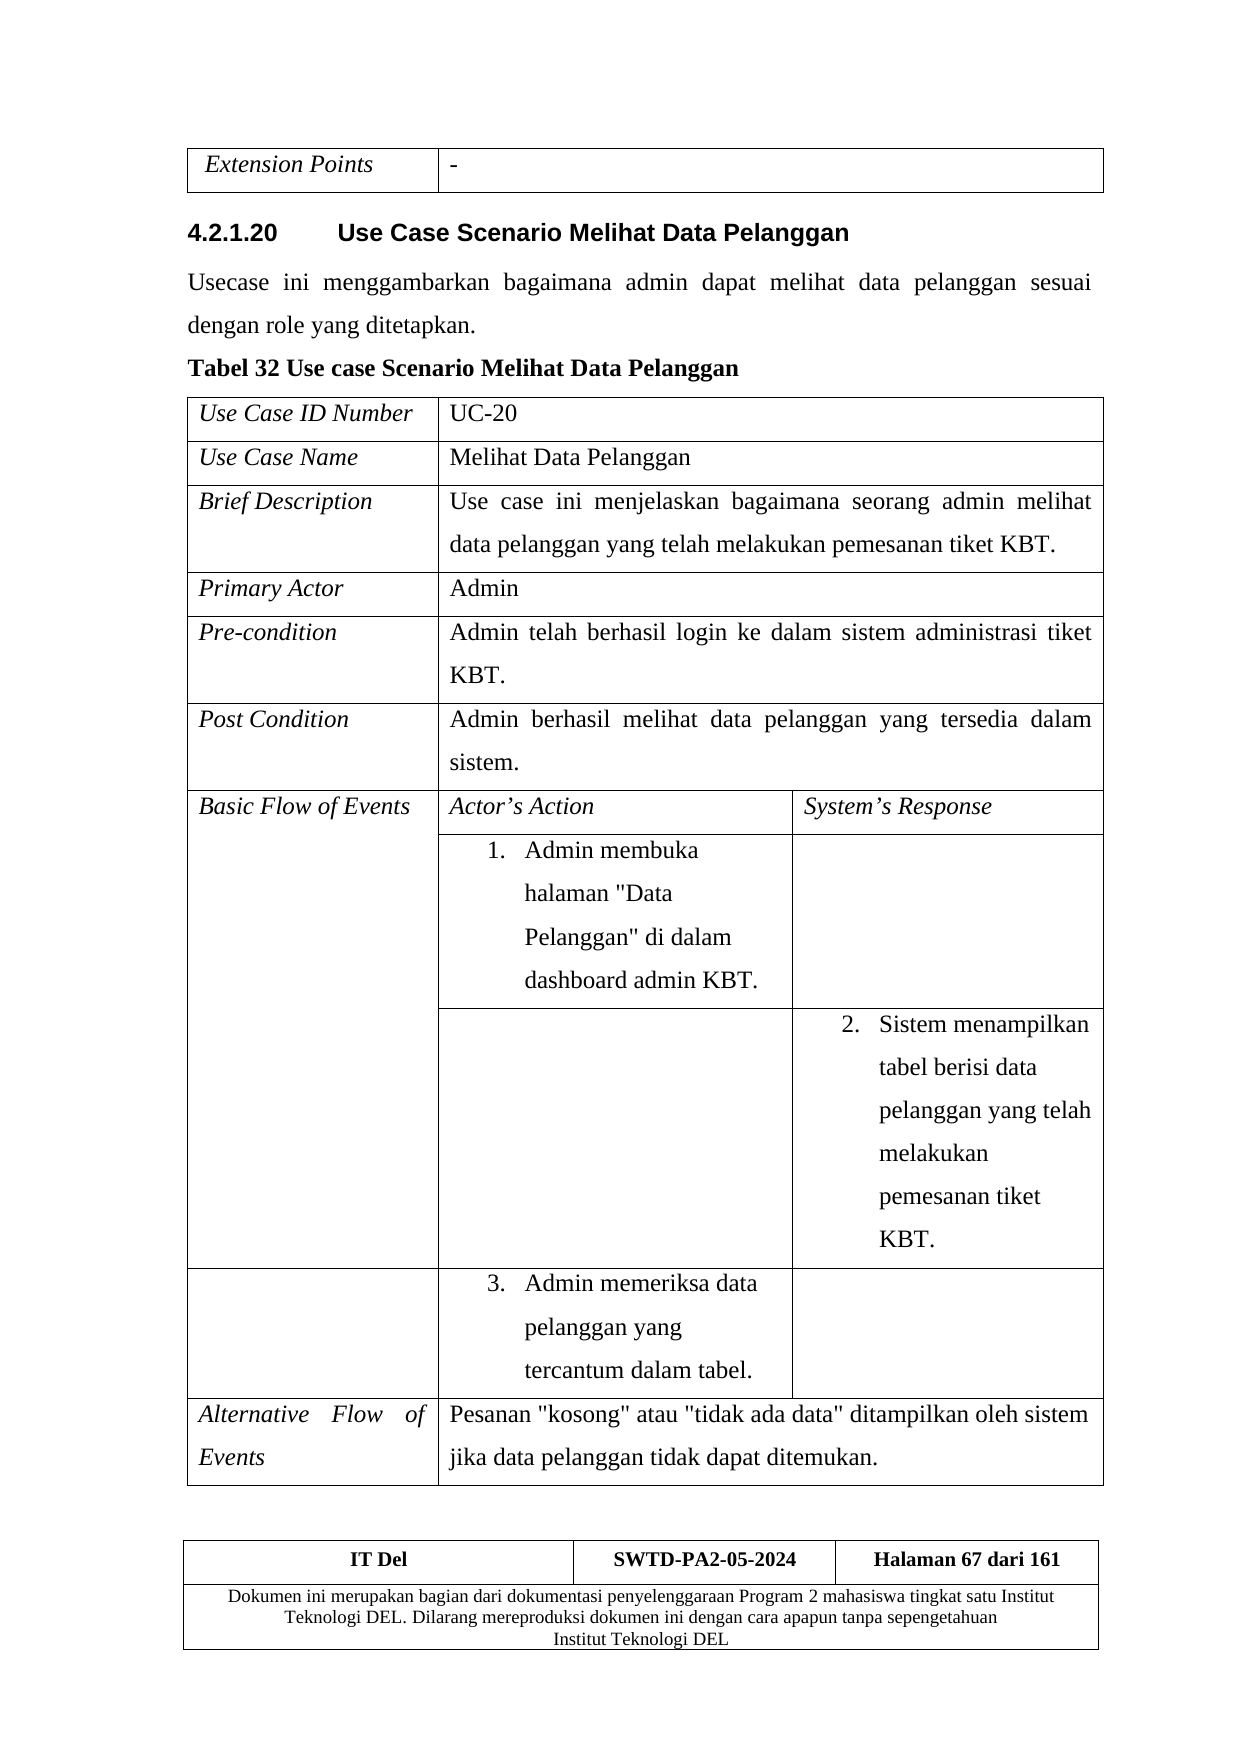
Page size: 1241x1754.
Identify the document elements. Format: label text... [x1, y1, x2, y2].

table_cell - [439, 149, 763, 192]
table_cell Admin memeriksa data pelanggan yang tercantum dalam tabel. [439, 1269, 792, 1398]
table_cell Alternative Flow of Events [188, 1399, 438, 1485]
table_header UC-20 [439, 398, 1103, 441]
table_cell Admin berhasil melihat data pelanggan yang tersedia dalam sistem. [439, 704, 1103, 790]
table_cell Primary Actor [188, 573, 438, 616]
table_cell Post Condition [188, 704, 438, 790]
table_cell Admin telah berhasil login ke dalam sistem administrasi tiket KBT. [439, 617, 1103, 703]
table_cell Use Case Name [188, 442, 438, 485]
table_cell Admin membuka halaman "Data Pelanggan" di dalam dashboard admin KBT. [439, 835, 792, 1008]
table_cell Brief Description [188, 486, 438, 572]
table_cell [188, 1269, 438, 1398]
table_cell Sistem menampilkan tabel berisi data pelanggan yang telah melakukan pemesanan tiket KBT. [793, 1009, 1103, 1267]
text Tabel 32 Use case Scenario Melihat Data Pelanggan [187, 353, 1092, 382]
table_cell System’s Response [793, 791, 1103, 834]
table_cell [763, 149, 1103, 192]
table_cell [793, 1269, 1103, 1398]
table_cell Basic Flow of Events [188, 791, 438, 1267]
text Usecase ini menggambarkan bagaimana admin dapat melihat data pelanggan sesuai dengan role yang ditetapkan. [187, 267, 1092, 339]
table_cell Use case ini menjelaskan bagaimana seorang admin melihat data pelanggan yang telah melakukan pemesanan tiket KBT. [439, 486, 1103, 572]
table_cell Pesanan "kosong" atau "tidak ada data" ditampilkan oleh sistem jika data pelanggan tidak dapat ditemukan. [439, 1399, 1103, 1485]
table_cell Admin [439, 573, 1103, 616]
table_cell Extension Points [188, 149, 438, 192]
table_cell [793, 835, 1103, 1008]
table_header Use Case ID Number [188, 398, 438, 441]
table_cell Melihat Data Pelanggan [439, 442, 1103, 485]
table_cell [439, 1009, 792, 1267]
subtitle Use Case Scenario Melihat Data Pelanggan [187, 218, 1092, 247]
table_cell Pre-condition [188, 617, 438, 703]
table_cell Actor’s Action [439, 791, 792, 834]
